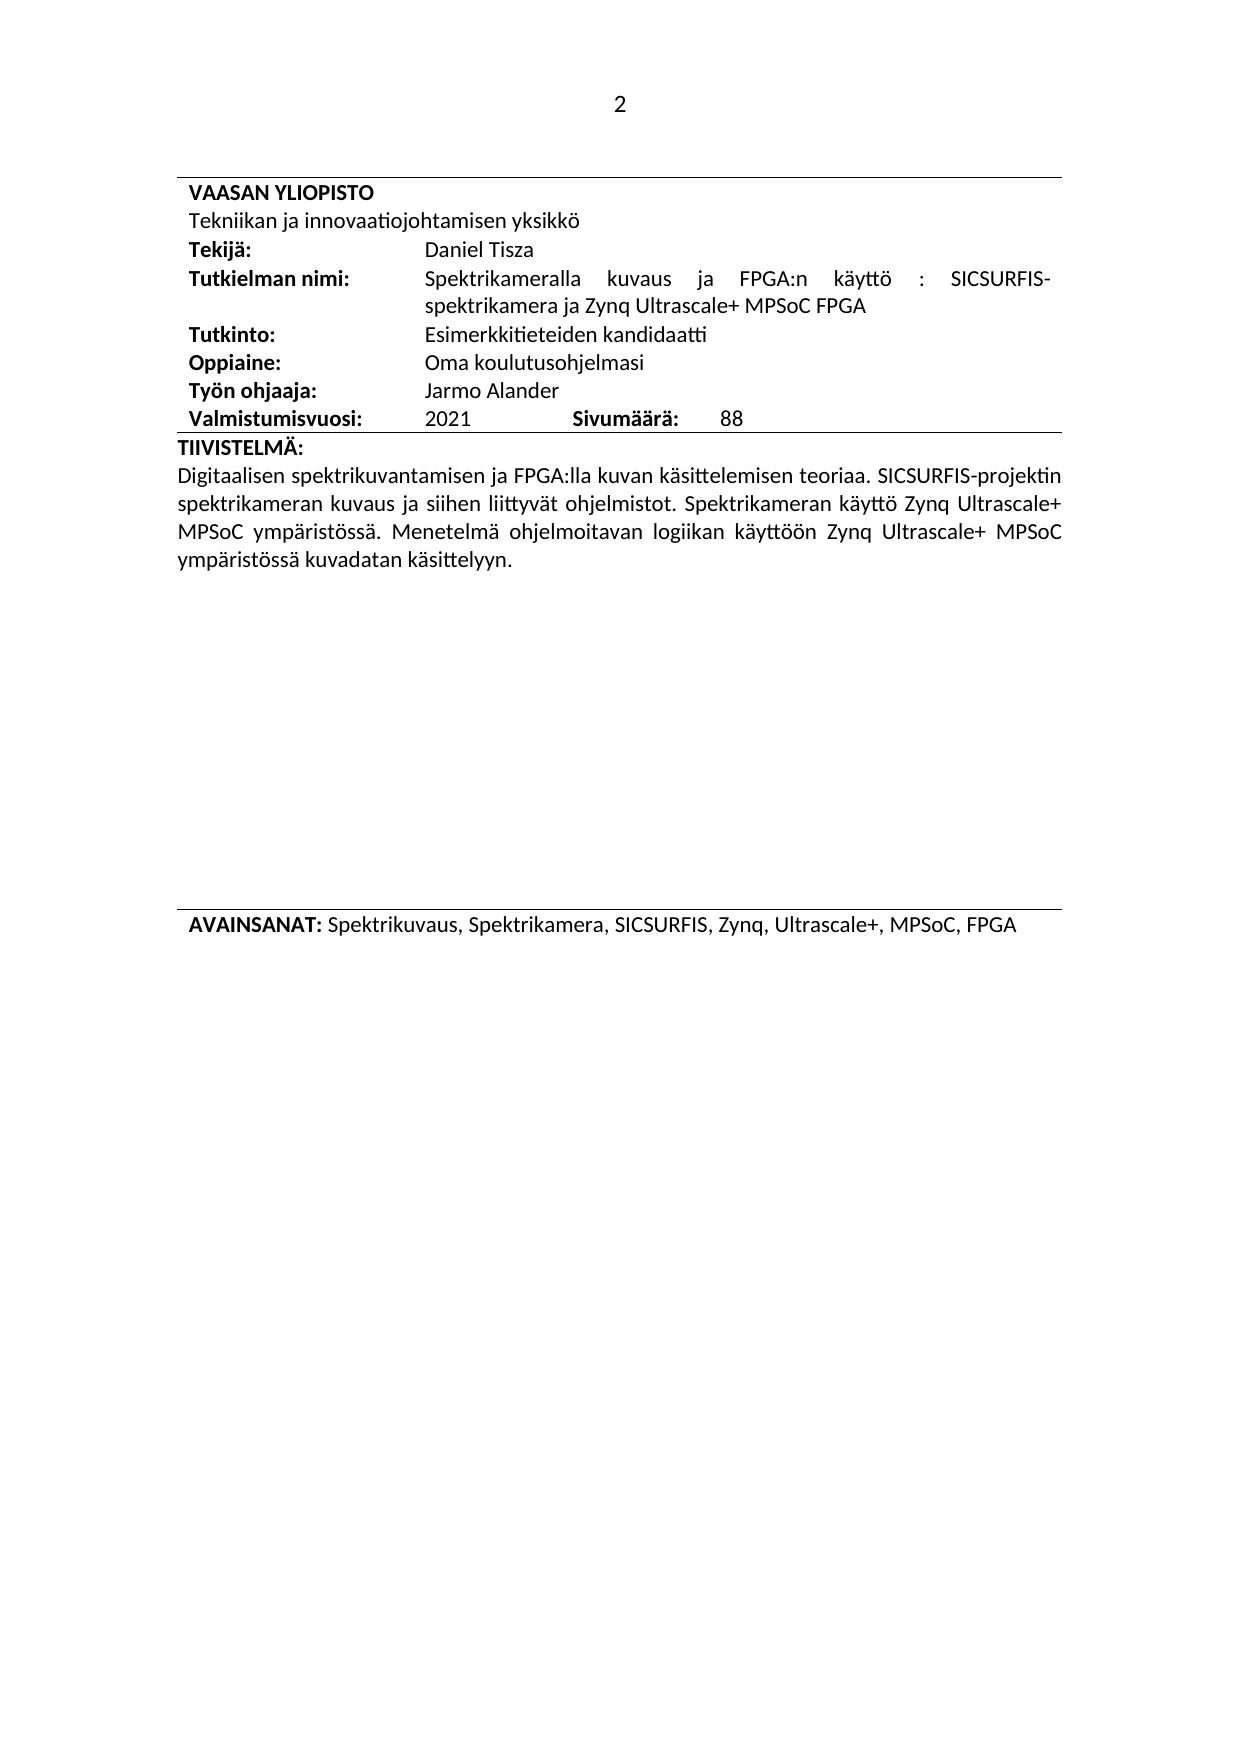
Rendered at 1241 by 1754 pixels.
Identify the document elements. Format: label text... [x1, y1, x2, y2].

table_cell Jarmo Alander [413, 376, 1062, 404]
table_header VAASAN YLIOPISTO [177, 178, 1062, 236]
table_cell Sivumäärä: [561, 404, 709, 432]
table_cell Oma koulutusohjelmasi [413, 348, 1062, 376]
table_cell Oppiaine: [177, 348, 413, 376]
table_cell Työn ohjaaja: [177, 376, 413, 404]
table_cell 89 [709, 404, 1062, 432]
table_cell [413, 236, 1062, 264]
text TIIVISTELMÄ: [177, 433, 1063, 461]
table_header AVAINSANAT: [177, 910, 1062, 938]
table_cell Valmistumisvuosi: [177, 404, 413, 432]
table_cell 2021 [413, 404, 561, 432]
table_cell Tekijä: [177, 236, 413, 264]
table_cell Esimerkkitieteiden kandidaatti [413, 320, 1062, 348]
table_cell Tutkinto: [177, 320, 413, 348]
table_cell Tutkielman nimi: [177, 264, 413, 320]
table_cell : [413, 264, 1062, 320]
